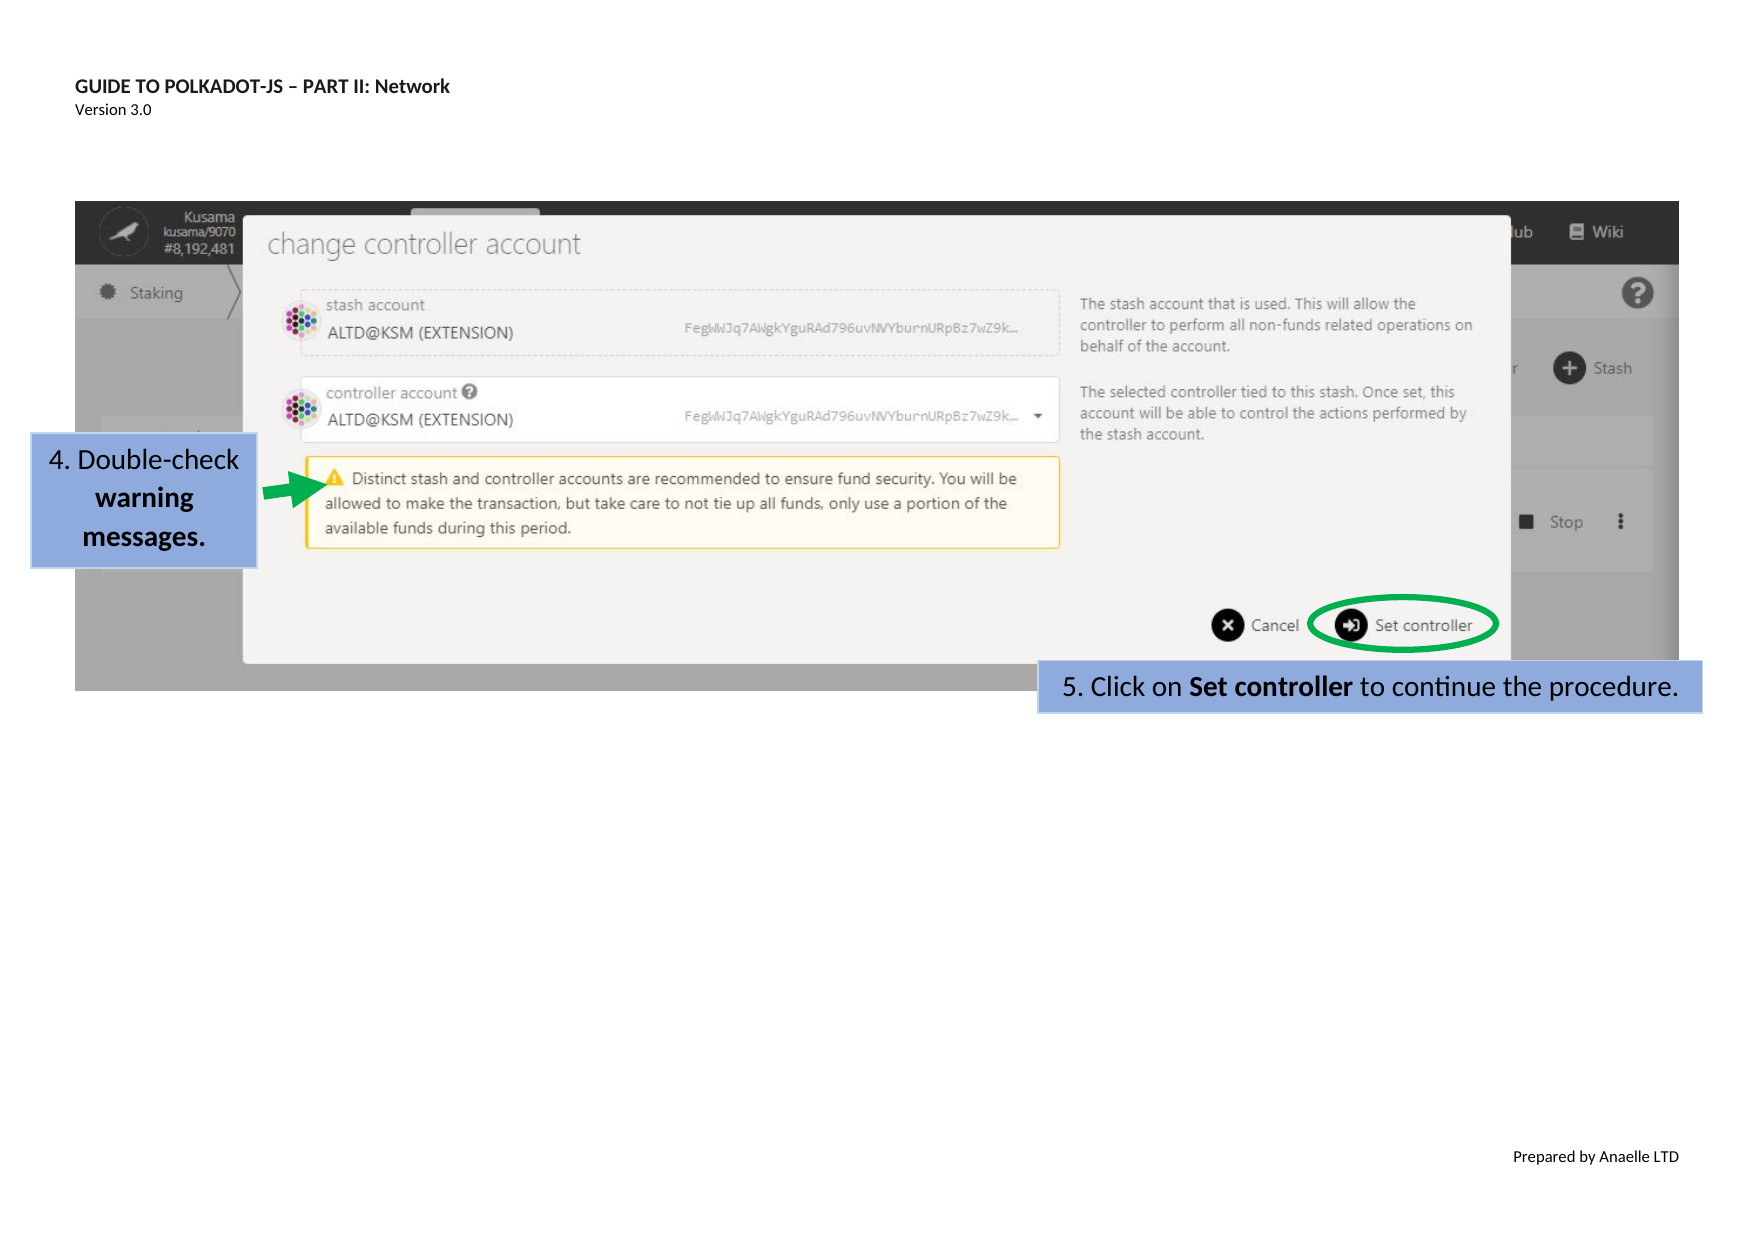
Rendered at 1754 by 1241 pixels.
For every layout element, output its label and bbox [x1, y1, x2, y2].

picture [75, 201, 1679, 691]
